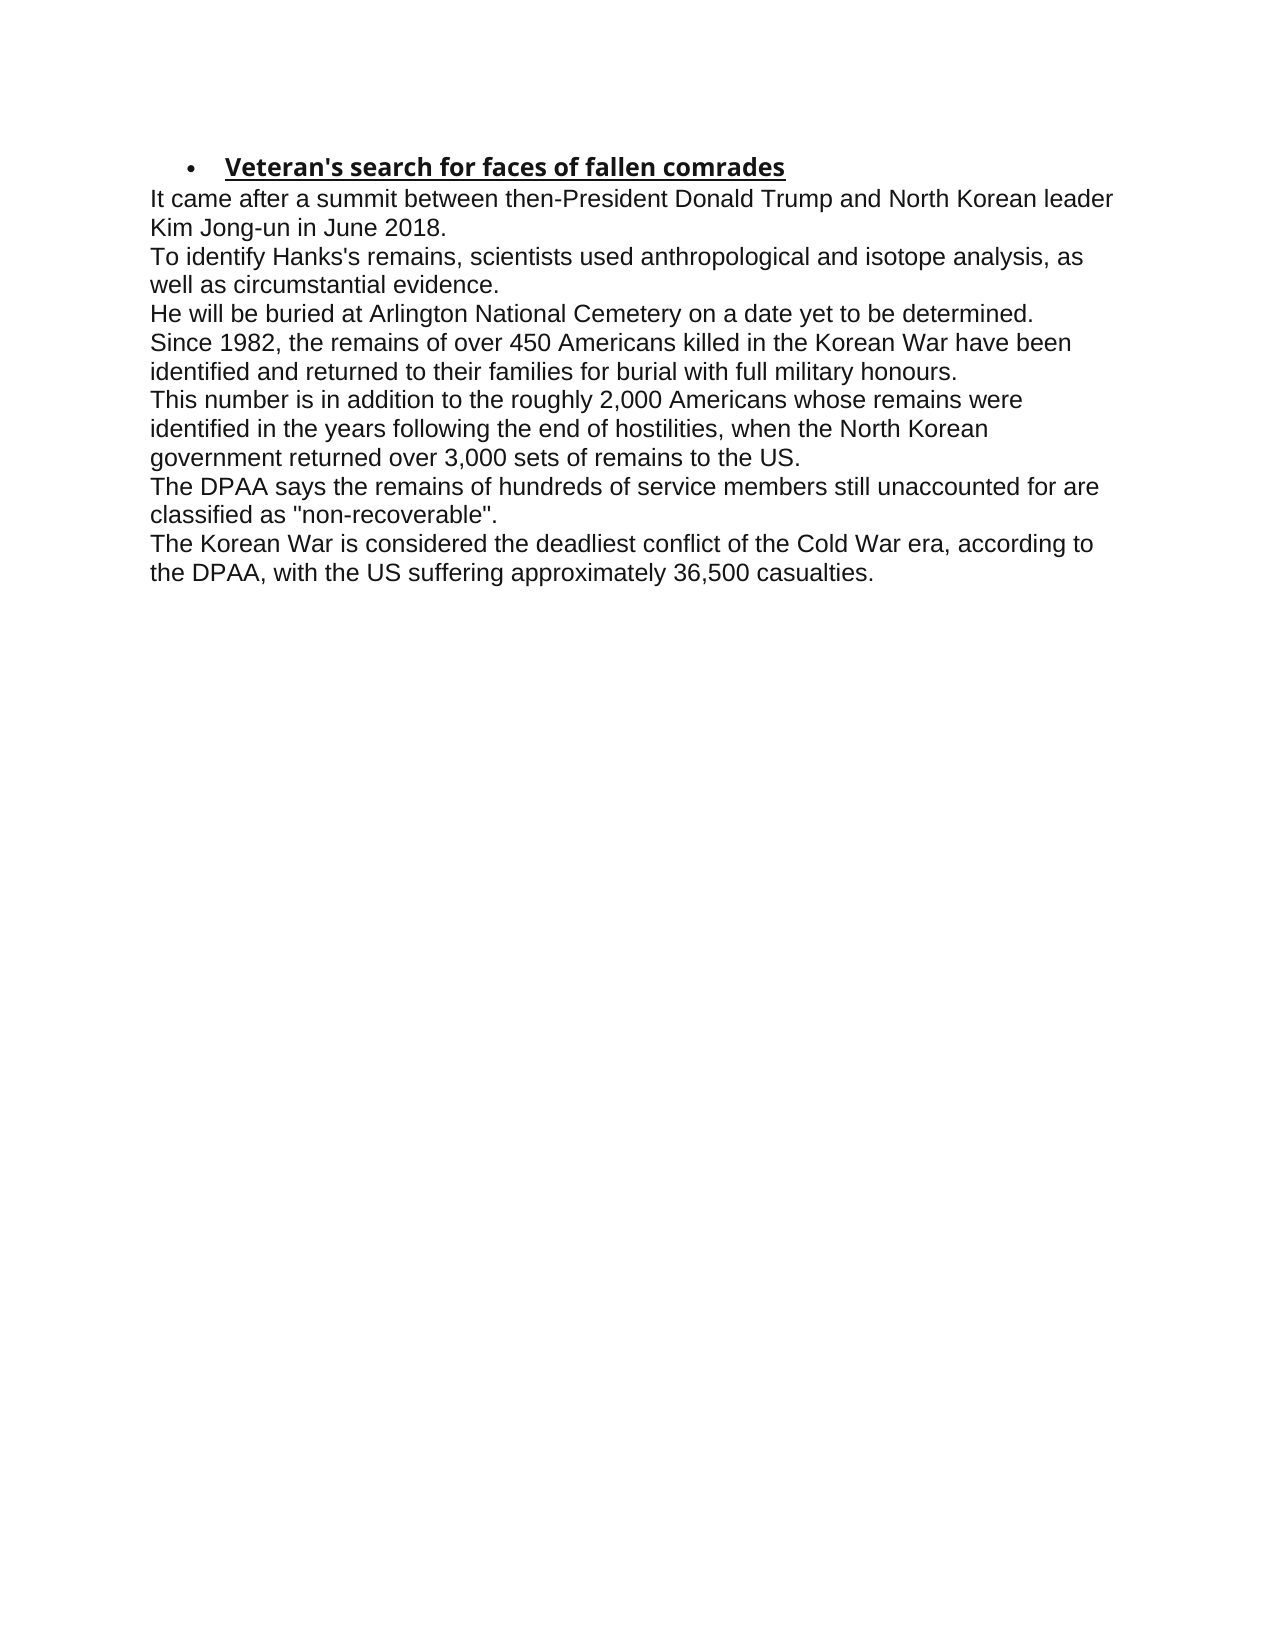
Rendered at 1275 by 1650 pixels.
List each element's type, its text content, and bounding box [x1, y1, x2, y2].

text The DPAA says the remains of hundreds of service members still unaccounted for are classified as "non-recoverable". [150, 472, 1125, 529]
text Since 1982, the remains of over 450 Americans killed in the Korean War have been identified and returned to their families for burial with full military honours. [150, 328, 1125, 385]
text This number is in addition to the roughly 2,000 Americans whose remains were identified in the years following the end of hostilities, when the North Korean government returned over 3,000 sets of remains to the US. [150, 385, 1125, 472]
list Veteran's search for faces of fallen comrades [187, 150, 1125, 184]
text The Korean War is considered the deadliest conflict of the Cold War era, according to the DPAA, with the US suffering approximately 36,500 casualties. [150, 529, 1125, 587]
text To identify Hanks's remains, scientists used anthropological and isotope analysis, as well as circumstantial evidence. [150, 242, 1125, 299]
text It came after a summit between then-President Donald Trump and North Korean leader Kim Jong-un in June 2018. [150, 184, 1125, 242]
text He will be buried at Arlington National Cemetery on a date yet to be determined. [150, 299, 1125, 328]
